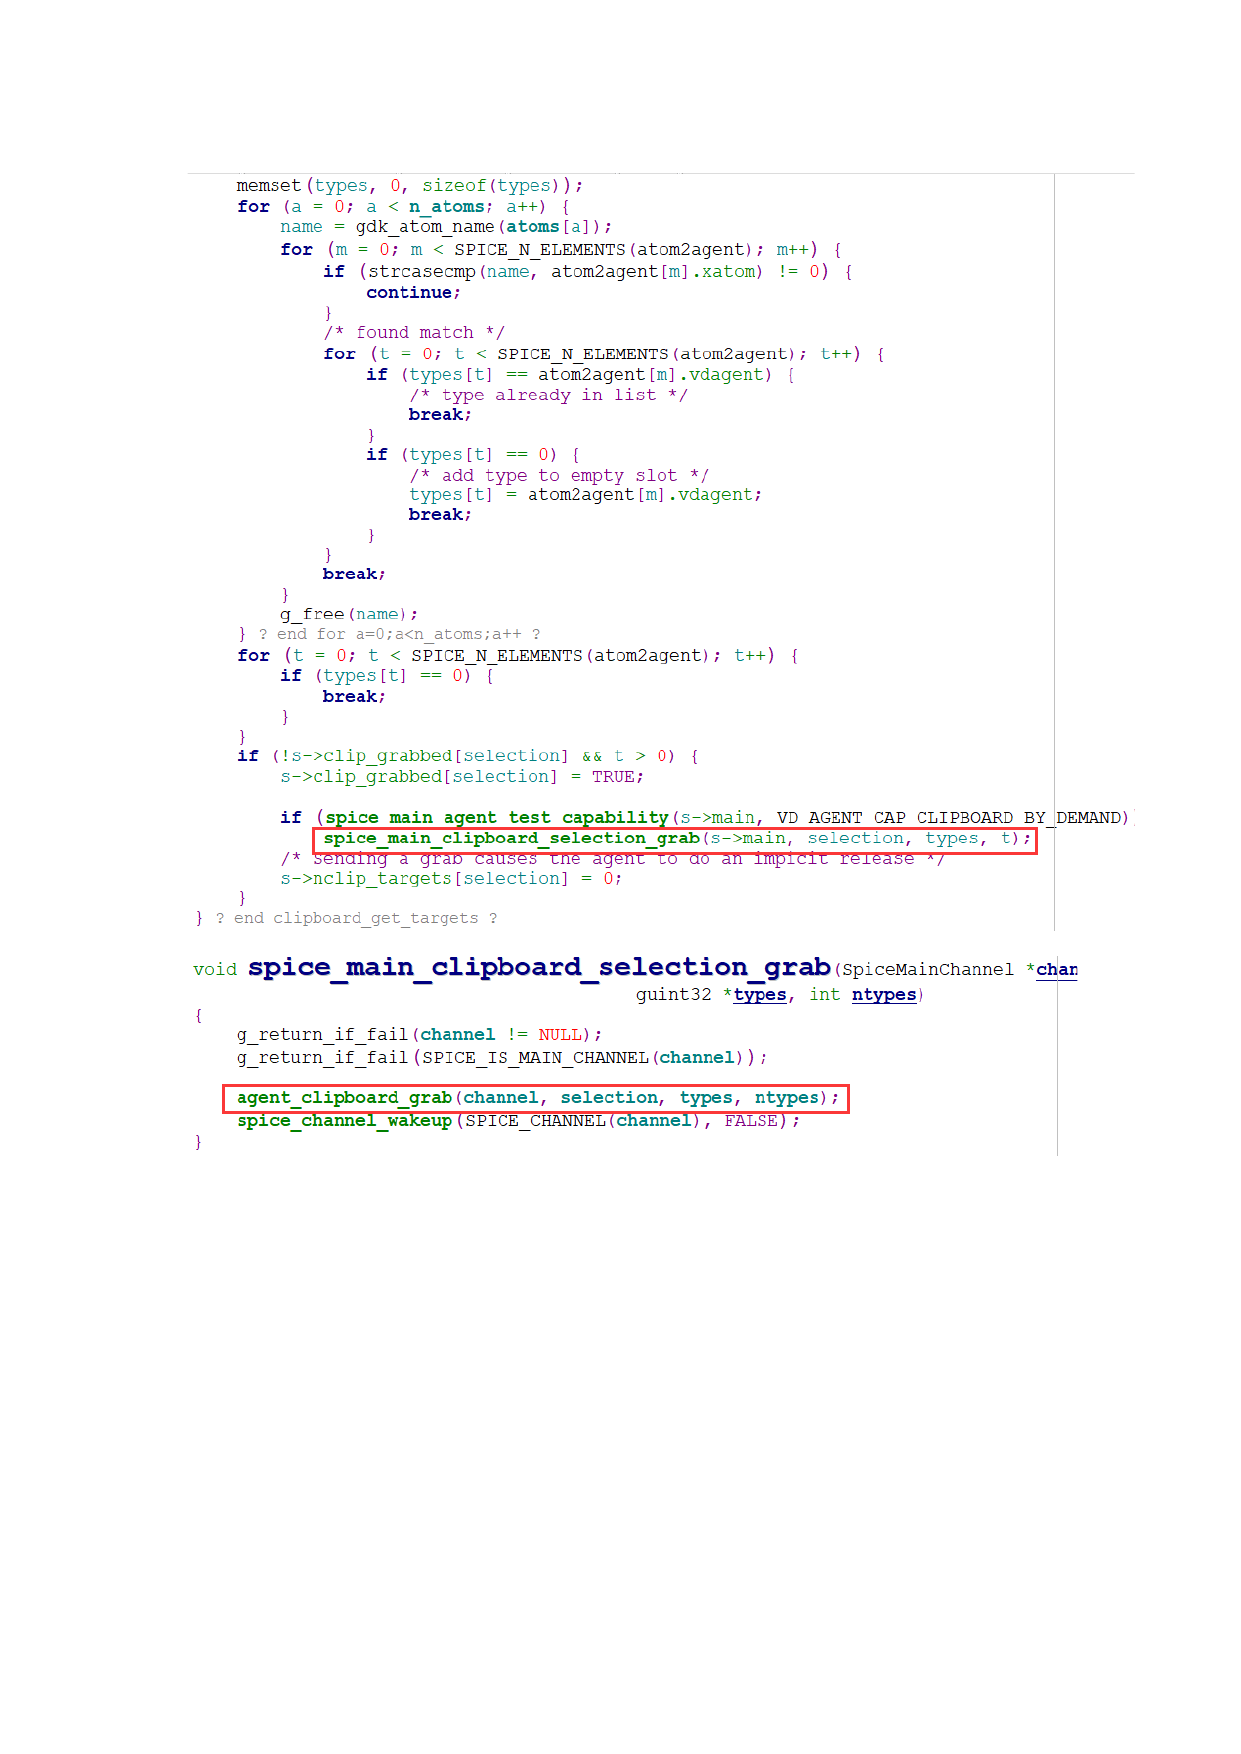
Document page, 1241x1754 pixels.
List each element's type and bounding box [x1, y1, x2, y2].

picture [187, 173, 1135, 931]
picture [187, 956, 1078, 1156]
